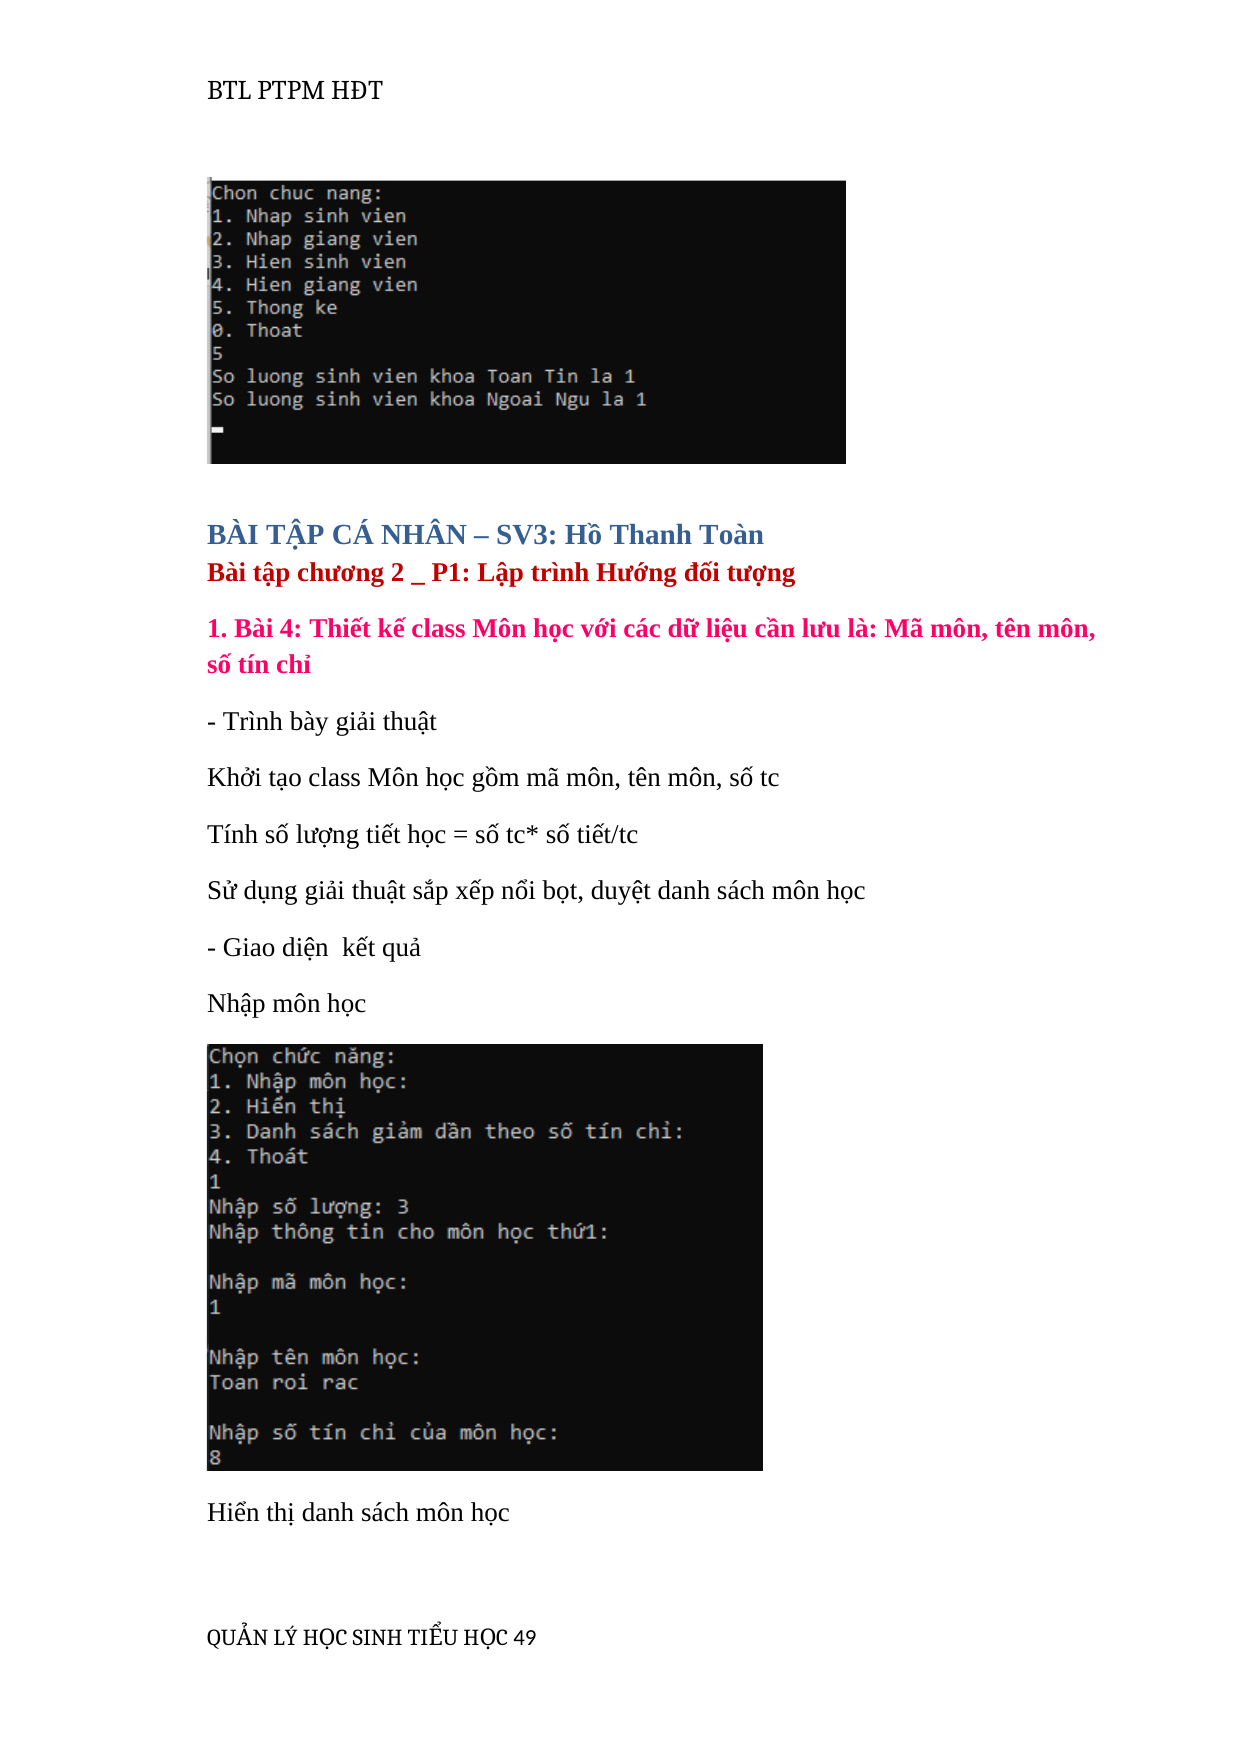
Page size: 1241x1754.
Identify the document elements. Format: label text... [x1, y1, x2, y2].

text Nhập môn học [207, 987, 1122, 1019]
picture [206, 1044, 763, 1471]
subtitle BÀI TẬP CÁ NHÂN – SV3: Hồ Thanh Toàn [207, 517, 1122, 551]
text Sử dụng giải thuật sắp xếp nổi bọt, duyệt danh sách môn học [207, 874, 1122, 906]
text Khởi tạo class Môn học gồm mã môn, tên môn, số tc [207, 761, 1122, 792]
text 1. Bài 4: Thiết kế class Môn học với các dữ liệu cần lưu là: Mã môn, tên môn, số tín chỉ [207, 612, 1122, 679]
text Bài tập chương 2 _ P1: Lập trình Hướng đối tượng [207, 556, 1122, 587]
picture [206, 177, 846, 464]
text Tính số lượng tiết học = số tc* số tiết/tc [207, 818, 1122, 849]
text - Trình bày giải thuật [207, 705, 1122, 736]
text - Giao diện kết quả [207, 931, 1122, 962]
text Hiển thị danh sách môn học [207, 1496, 1122, 1527]
